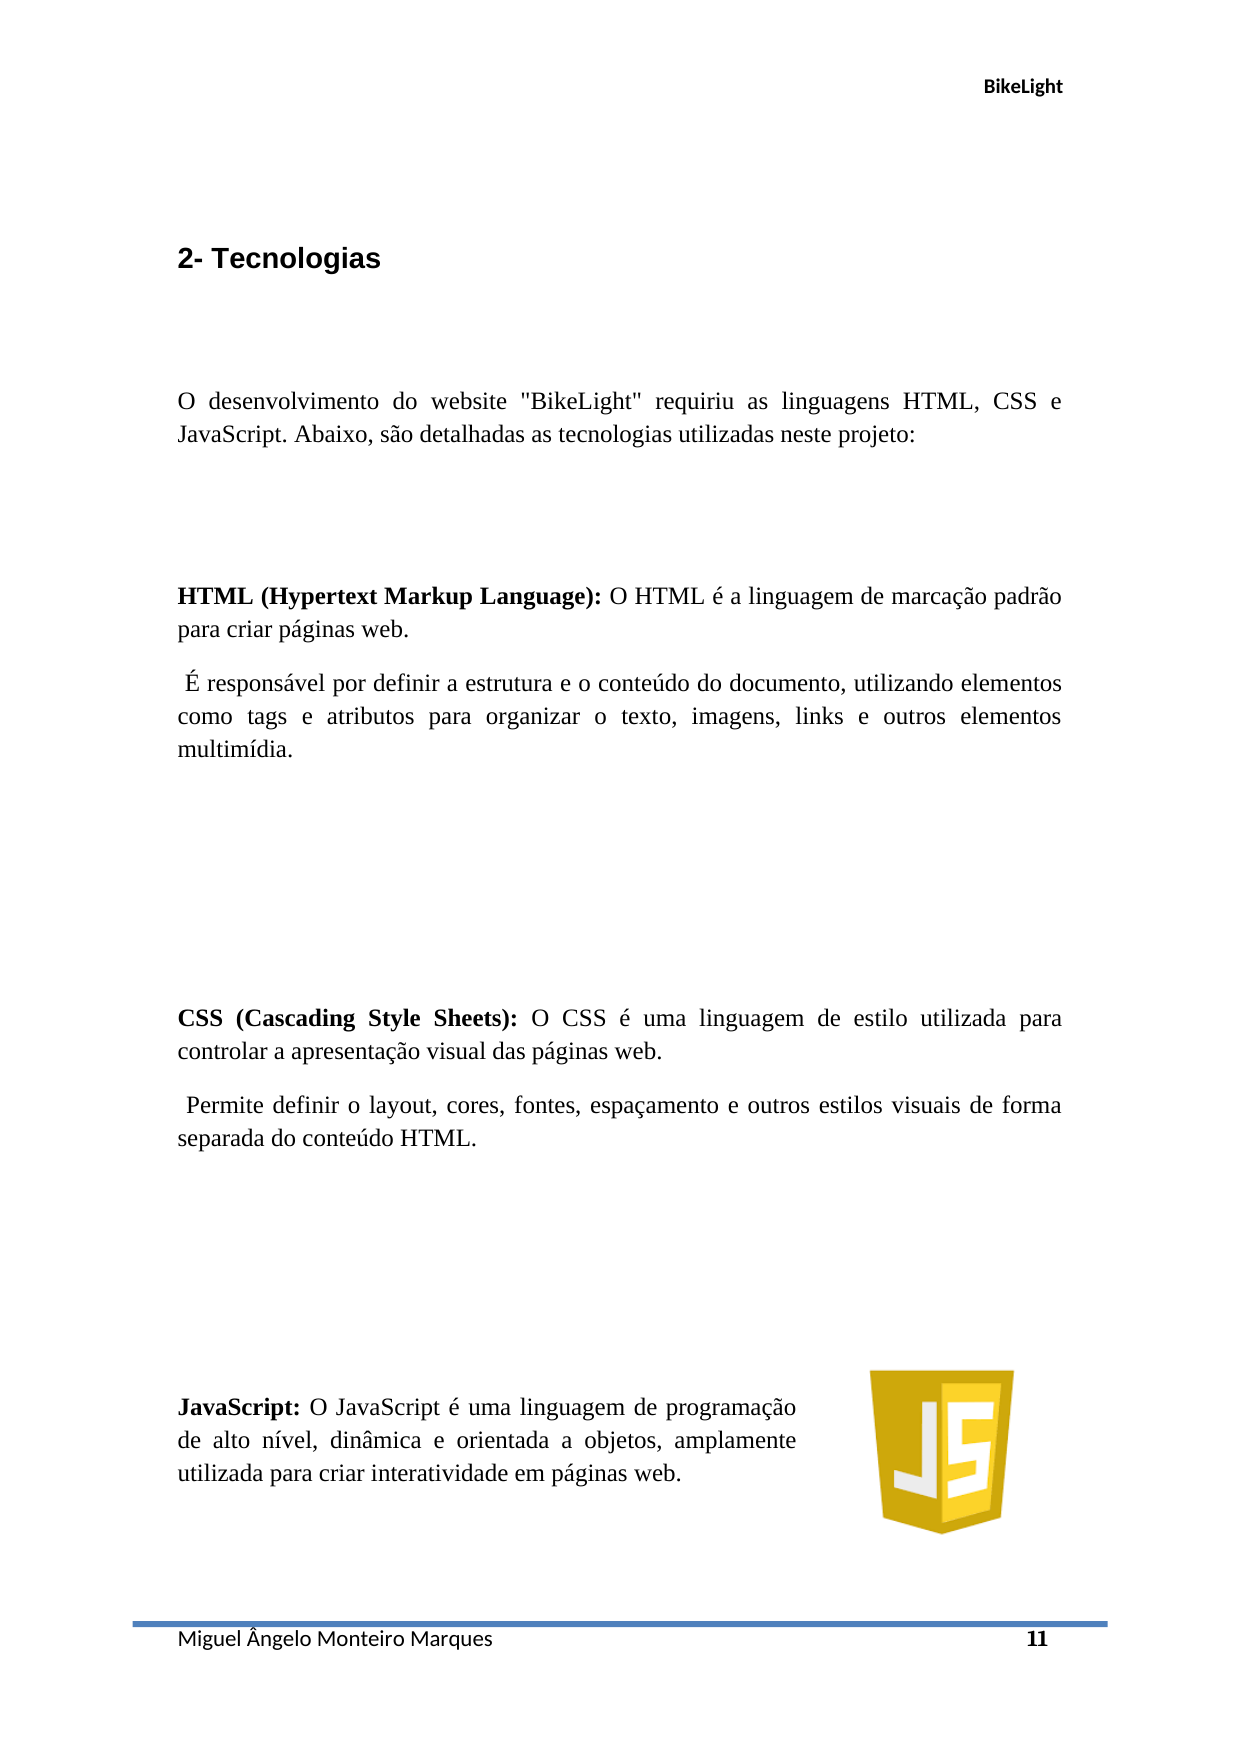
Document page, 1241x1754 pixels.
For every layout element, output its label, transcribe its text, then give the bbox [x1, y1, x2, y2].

subtitle 2- Tecnologias [177, 241, 1063, 274]
picture [815, 1320, 1066, 1571]
text HTML (Hypertext Markup Language): O HTML é a linguagem de marcação padrão para criar páginas web. [177, 581, 1063, 643]
text JavaScript: O JavaScript é uma linguagem de programação de alto nível, dinâmica e orientada a objetos, amplamente utilizada para criar interatividade em páginas web. [177, 1392, 815, 1487]
text É responsável por definir a estrutura e o conteúdo do documento, utilizando elementos como tags e atributos para organizar o texto, imagens, links e outros elementos multimídia. [177, 668, 1063, 763]
text CSS (Cascading Style Sheets): O CSS é uma linguagem de estilo utilizada para controlar a apresentação visual das páginas web. [177, 1003, 1063, 1065]
text Permite definir o layout, cores, fontes, espaçamento e outros estilos visuais de forma separada do conteúdo HTML. [177, 1090, 1063, 1152]
text O desenvolvimento do website "BikeLight" requiriu as linguagens HTML, CSS e JavaScript. Abaixo, são detalhadas as tecnologias utilizadas neste projeto: [177, 386, 1063, 448]
